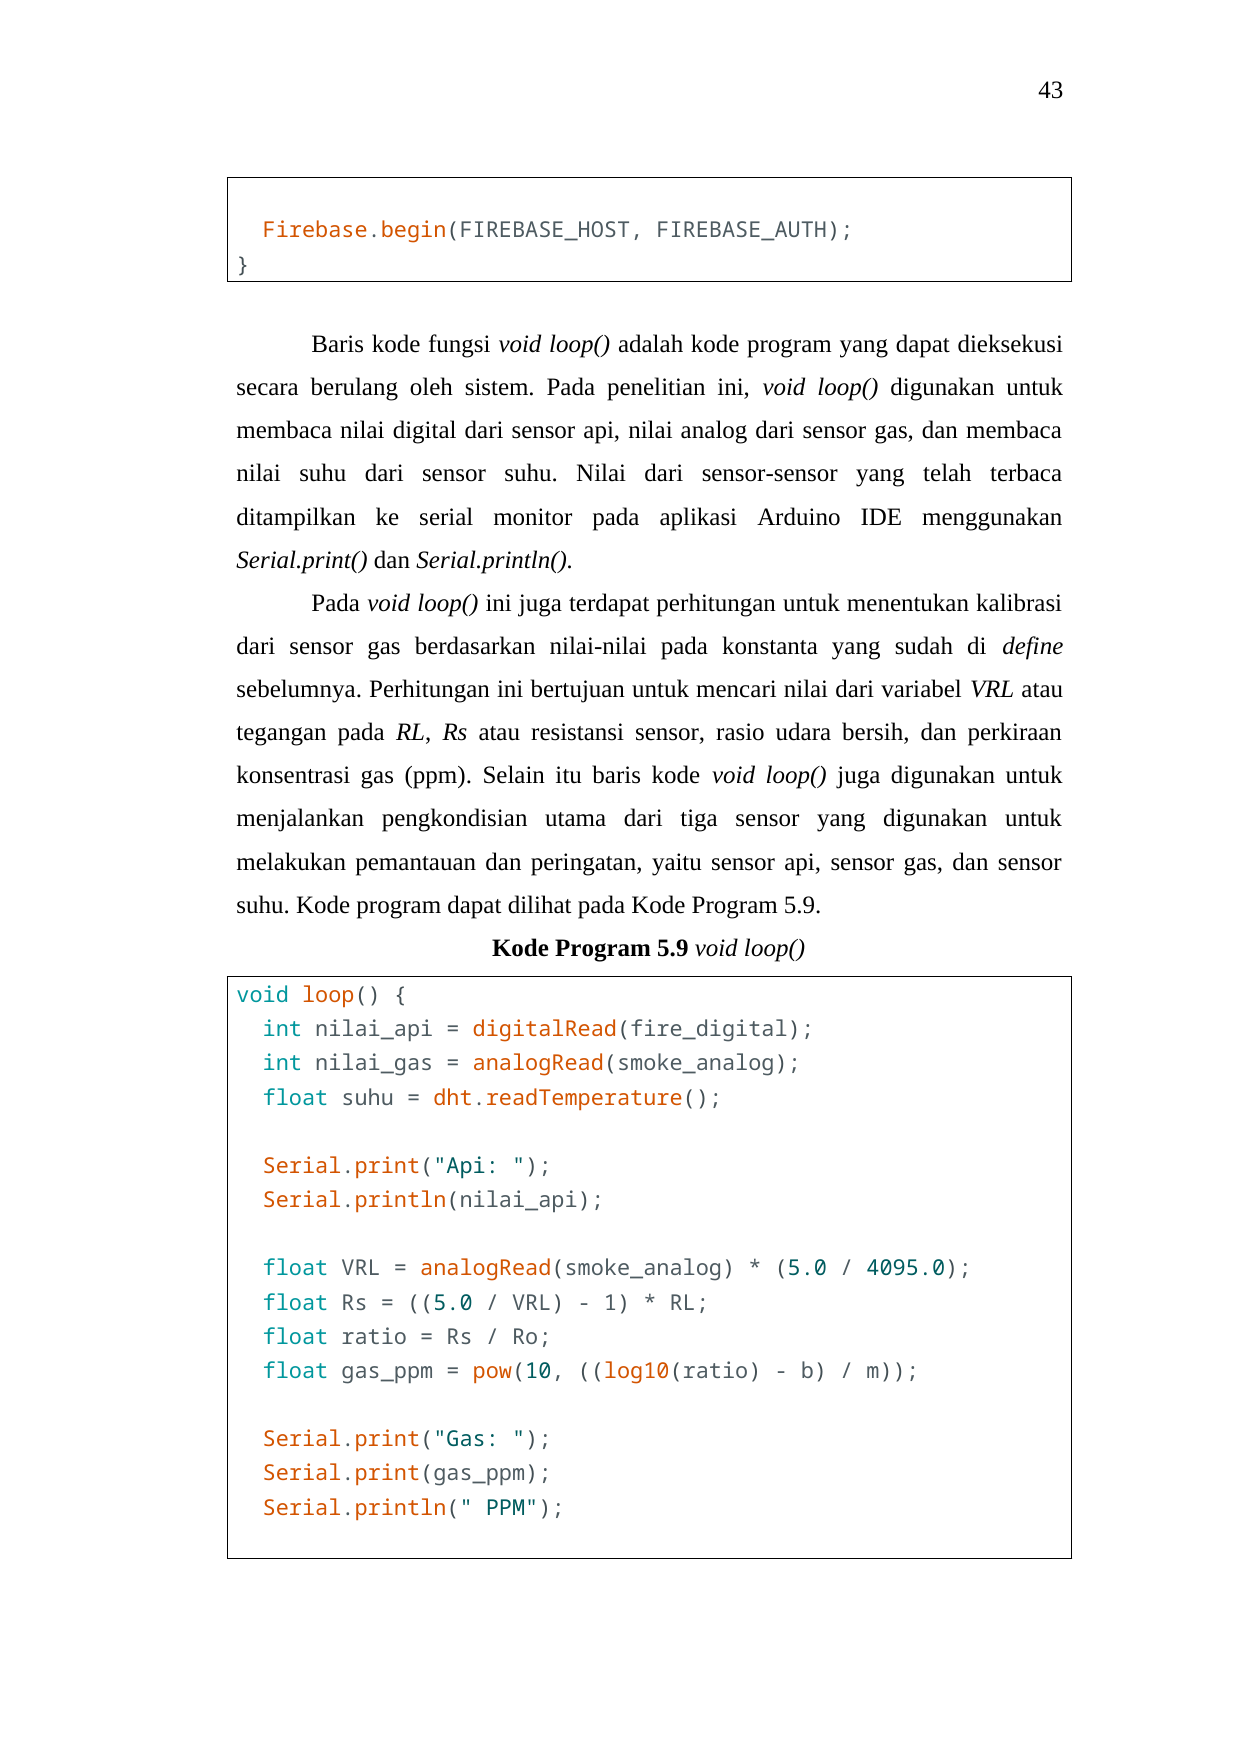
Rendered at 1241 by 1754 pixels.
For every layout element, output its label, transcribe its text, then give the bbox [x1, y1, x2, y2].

text int nilai_gas = analogRead(smoke_analog); [228, 1044, 1071, 1077]
text } [228, 246, 1071, 281]
text Baris kode fungsi void loop() adalah kode program yang dapat dieksekusi secara berulang oleh sistem. Pada penelitian ini, void loop() digunakan untuk membaca nilai digital dari sensor api, nilai analog dari sensor gas, dan membaca nilai suhu dari sensor suhu. Nilai dari sensor-sensor yang telah terbaca ditampilkan ke serial monitor pada aplikasi Arduino IDE menggunakan Serial.print() dan Serial.println(). [236, 329, 1063, 573]
text float VRL = analogRead(smoke_analog) * (5.0 / 4095.0); [228, 1249, 1071, 1282]
text Pada void loop() ini juga terdapat perhitungan untuk menentukan kalibrasi dari sensor gas berdasarkan nilai-nilai pada konstanta yang sudah di define sebelumnya. Perhitungan ini bertujuan untuk mencari nilai dari variabel VRL atau tegangan pada RL, Rs atau resistansi sensor, rasio udara bersih, dan perkiraan konsentrasi gas (ppm). Selain itu baris kode void loop() juga digunakan untuk menjalankan pengkondisian utama dari tiga sensor yang digunakan untuk melakukan pemantauan dan peringatan, yaitu sensor api, sensor gas, dan sensor suhu. Kode program dapat dilihat pada Kode Program 5.9. [236, 588, 1063, 918]
text Serial.print(gas_ppm); [228, 1454, 1071, 1487]
text float ratio = Rs / Ro; [228, 1318, 1071, 1351]
text Serial.print("Gas: "); [228, 1420, 1071, 1453]
text float Rs = ((5.0 / VRL) - 1) * RL; [228, 1283, 1071, 1316]
text float suhu = dht.readTemperature(); [228, 1078, 1071, 1111]
text void loop() { [228, 977, 1071, 1009]
text Firebase.begin(FIREBASE_HOST, FIREBASE_AUTH); [228, 211, 1071, 244]
text int nilai_api = digitalRead(fire_digital); [228, 1010, 1071, 1043]
text Serial.print("Api: "); [228, 1147, 1071, 1180]
text Serial.println(" PPM"); [228, 1488, 1071, 1521]
text float gas_ppm = pow(10, ((log10(ratio) - b) / m)); [228, 1352, 1071, 1385]
text Serial.println(nilai_api); [228, 1181, 1071, 1214]
text Kode Program 5.9 void loop() [236, 933, 1063, 962]
